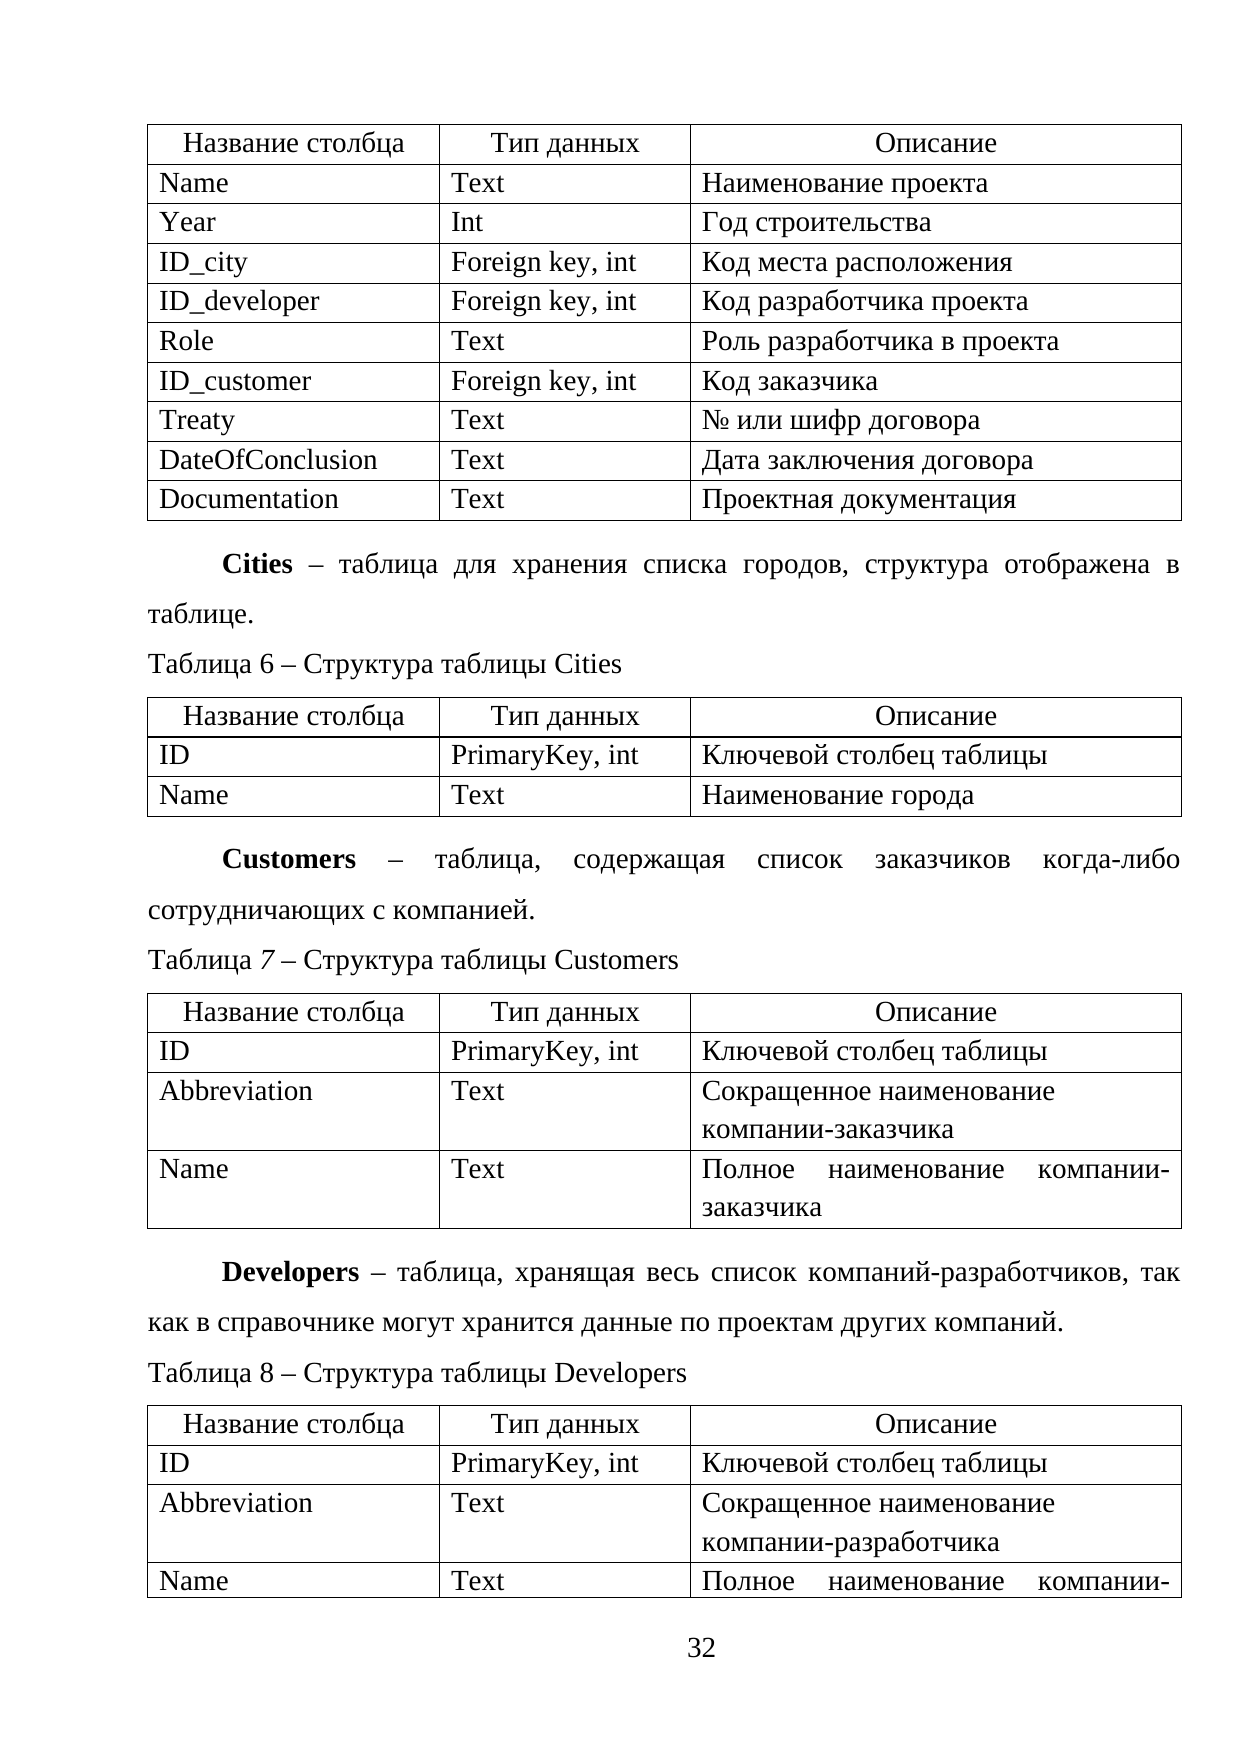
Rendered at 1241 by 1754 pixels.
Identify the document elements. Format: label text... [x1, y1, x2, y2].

text Developers – таблица, хранящая весь список компаний-разработчиков, так как в справочнике могут хранится данные по проектам других компаний. [148, 1254, 1181, 1338]
table_cell Name [148, 165, 439, 203]
table_cell Text [440, 402, 690, 441]
table_header Описание [691, 698, 1181, 736]
table_cell Полное наименование компании- заказчика [691, 1151, 1181, 1228]
table_cell Код разработчика проекта [691, 284, 1181, 322]
text Таблица 6 – Структура таблицы Cities [148, 647, 1181, 680]
table_cell ID [148, 738, 439, 776]
table_cell Text [440, 481, 690, 520]
table_header Описание [691, 994, 1181, 1032]
table_cell Год строительства [691, 204, 1181, 243]
table_cell Дата заключения договора [691, 442, 1181, 480]
table_cell Text [440, 442, 690, 480]
table_header Тип данных [440, 994, 690, 1032]
table_cell Name [148, 1151, 439, 1228]
table_cell Text [440, 1151, 690, 1228]
text Cities – таблица для хранения списка городов, структура отображена в таблице. [148, 546, 1181, 630]
table_header Тип данных [440, 125, 690, 164]
table_cell Text [440, 777, 690, 816]
text Таблица 7 – Структура таблицы Customers [148, 942, 1181, 976]
table_cell DateOfConclusion [148, 442, 439, 480]
table_cell Наименование проекта [691, 165, 1181, 203]
table_cell Наименование города [691, 777, 1181, 816]
table_cell Роль разработчика в проекта [691, 323, 1181, 362]
text Таблица 8 – Структура таблицы Developers [148, 1355, 1181, 1388]
table_cell Name [148, 1563, 439, 1597]
table_header Тип данных [440, 1406, 690, 1444]
table_cell Foreign key, int [440, 363, 690, 401]
table_cell Text [440, 1485, 690, 1562]
table_cell Documentation [148, 481, 439, 520]
table_header Название столбца [148, 698, 439, 736]
table_cell ID [148, 1446, 439, 1484]
table_cell Ключевой столбец таблицы [691, 1446, 1181, 1484]
table_cell Role [148, 323, 439, 362]
table_cell PrimaryKey, int [440, 738, 690, 776]
table_cell ID [148, 1033, 439, 1072]
table_cell Name [148, 777, 439, 816]
table_cell Year [148, 204, 439, 243]
table_cell Ключевой столбец таблицы [691, 738, 1181, 776]
table_cell Сокращенное наименование компании-заказчика [691, 1073, 1181, 1150]
table_header Описание [691, 125, 1181, 164]
table_cell № или шифр договора [691, 402, 1181, 441]
table_cell Код заказчика [691, 363, 1181, 401]
table_cell Text [440, 1073, 690, 1150]
table_cell ID_developer [148, 284, 439, 322]
table_cell ID_customer [148, 363, 439, 401]
text Customers – таблица, содержащая список заказчиков когда-либо сотрудничающих с компанией. [148, 842, 1181, 926]
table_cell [691, 1563, 1181, 1597]
table_cell Сокращенное наименование компании-разработчика [691, 1485, 1181, 1562]
table_header Название столбца [148, 125, 439, 164]
table_cell Код места расположения [691, 244, 1181, 282]
table_cell Foreign key, int [440, 244, 690, 282]
table_cell PrimaryKey, int [440, 1446, 690, 1484]
table_cell ID_city [148, 244, 439, 282]
table_cell Ключевой столбец таблицы [691, 1033, 1181, 1072]
table_cell Text [440, 323, 690, 362]
table_cell Foreign key, int [440, 284, 690, 322]
table_cell Int [440, 204, 690, 243]
table_header Название столбца [148, 1406, 439, 1444]
table_cell Abbreviation [148, 1485, 439, 1562]
table_cell Text [440, 1563, 690, 1597]
table_cell PrimaryKey, int [440, 1033, 690, 1072]
table_header Название столбца [148, 994, 439, 1032]
table_cell Abbreviation [148, 1073, 439, 1150]
table_cell Проектная документация [691, 481, 1181, 520]
table_header Тип данных [440, 698, 690, 736]
table_cell Treaty [148, 402, 439, 441]
table_cell Text [440, 165, 690, 203]
table_header Описание [691, 1406, 1181, 1444]
